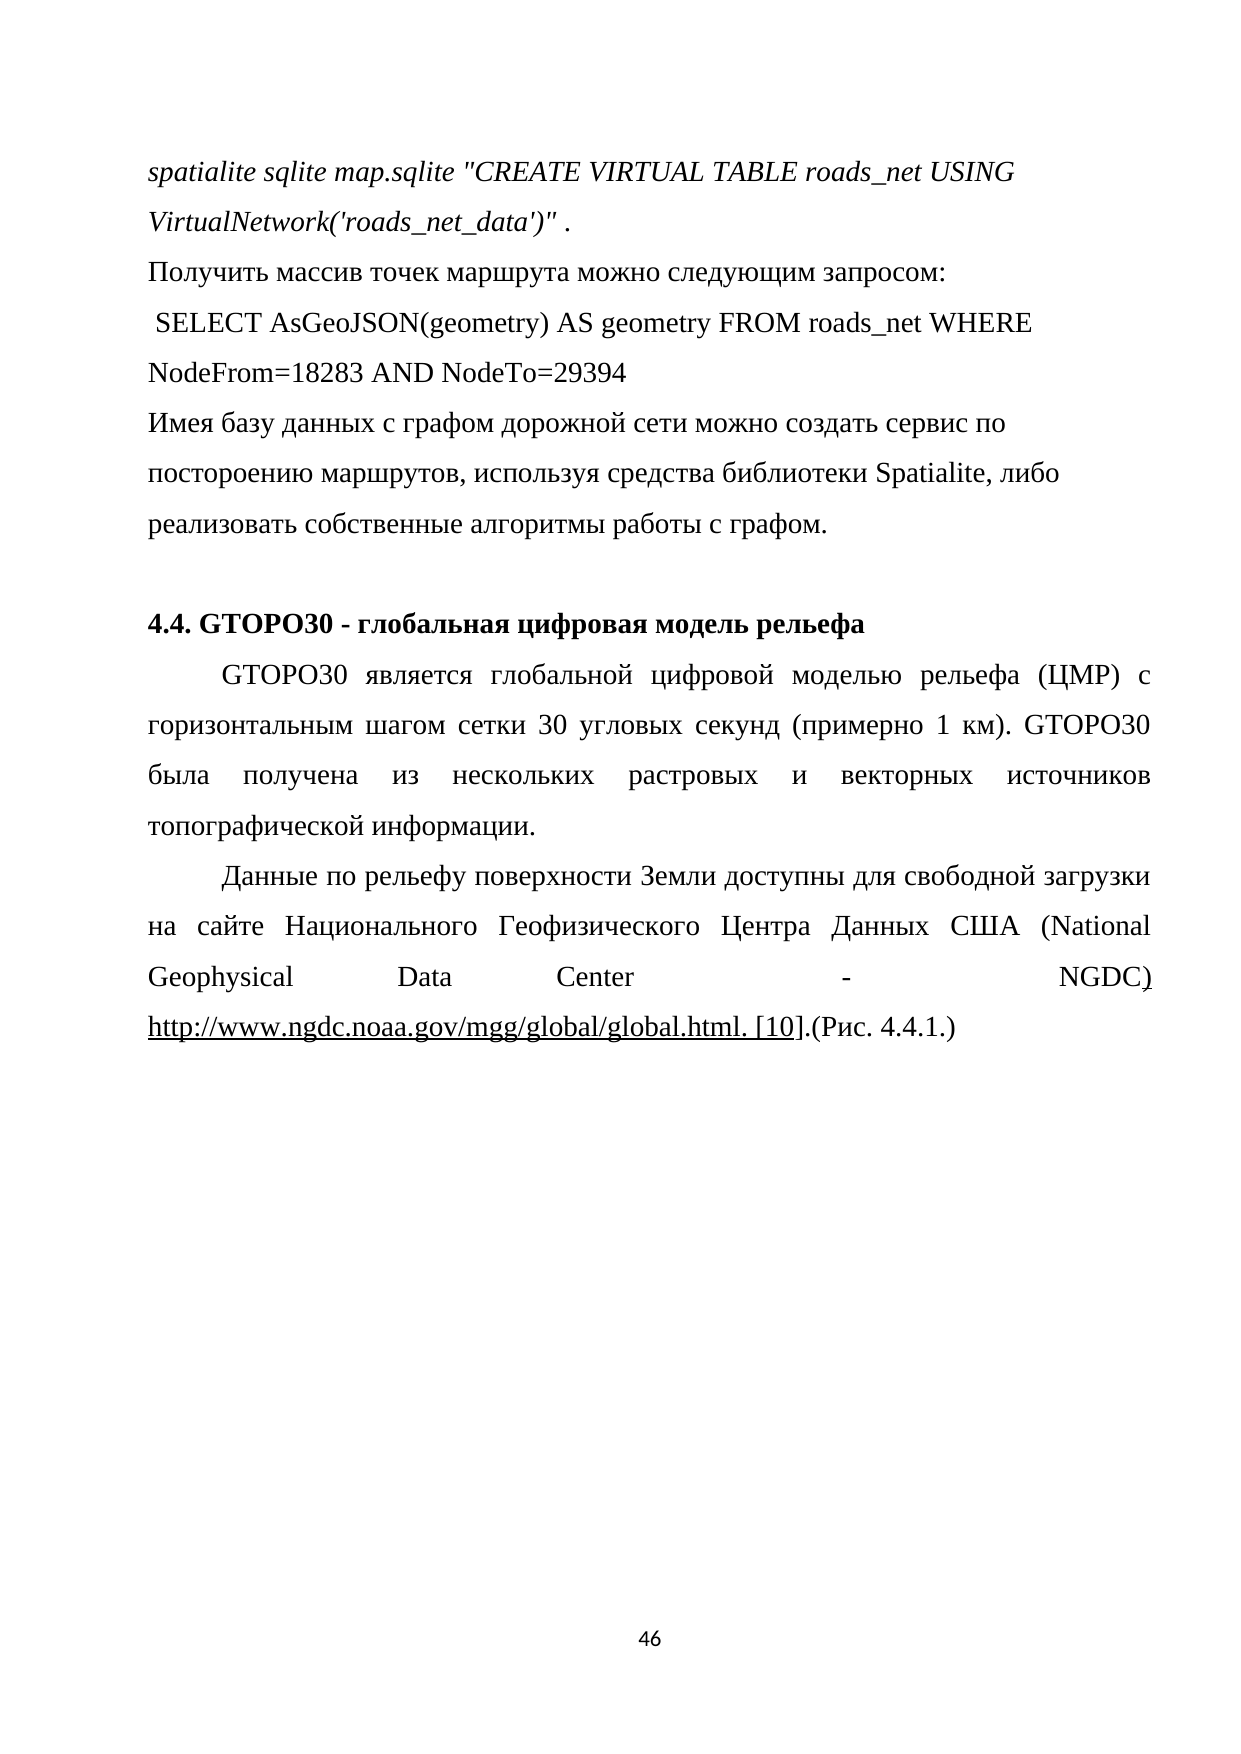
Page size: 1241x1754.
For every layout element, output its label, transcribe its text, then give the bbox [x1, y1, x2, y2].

text spatialite sqlite map.sqlite "CREATE VIRTUAL TABLE roads_net USING VirtualNetwork('roads_net_data')" . [148, 154, 1152, 238]
text SELECT AsGeoJSON(geometry) AS geometry FROM roads_net WHERE [148, 305, 1152, 338]
text 4.4. GTOPO30 - глобальная цифровая модель рельефа [148, 607, 1152, 640]
text Получить массив точек маршрута можно следующим запросом: [148, 254, 1152, 288]
text GTOPO30 является глобальной цифровой моделью рельефа (ЦМР) с горизонтальным шагом сетки 30 угловых секунд (примерно 1 км). GTOPO30 была получена из нескольких растровых и векторных источников топографической информации. [148, 657, 1152, 841]
text NodeFrom=18283 AND NodeTo=29394 [148, 355, 1152, 388]
text Данные по рельефу поверхности Земли доступны для свободной загрузки на сайте Национального Геофизического Центра Данных США (National Geophysical Data Center - NGDC) http://www.ngdc.noaa.gov/mgg/global/global.html. [10].(Рис. 4.4.1.) [148, 858, 1152, 1043]
text Имея базу данных с графом дорожной сети можно создать сервис по постороению маршрутов, используя средства библиотеки Spatialite, либо реализовать собственные алгоритмы работы с графом. [148, 405, 1152, 539]
